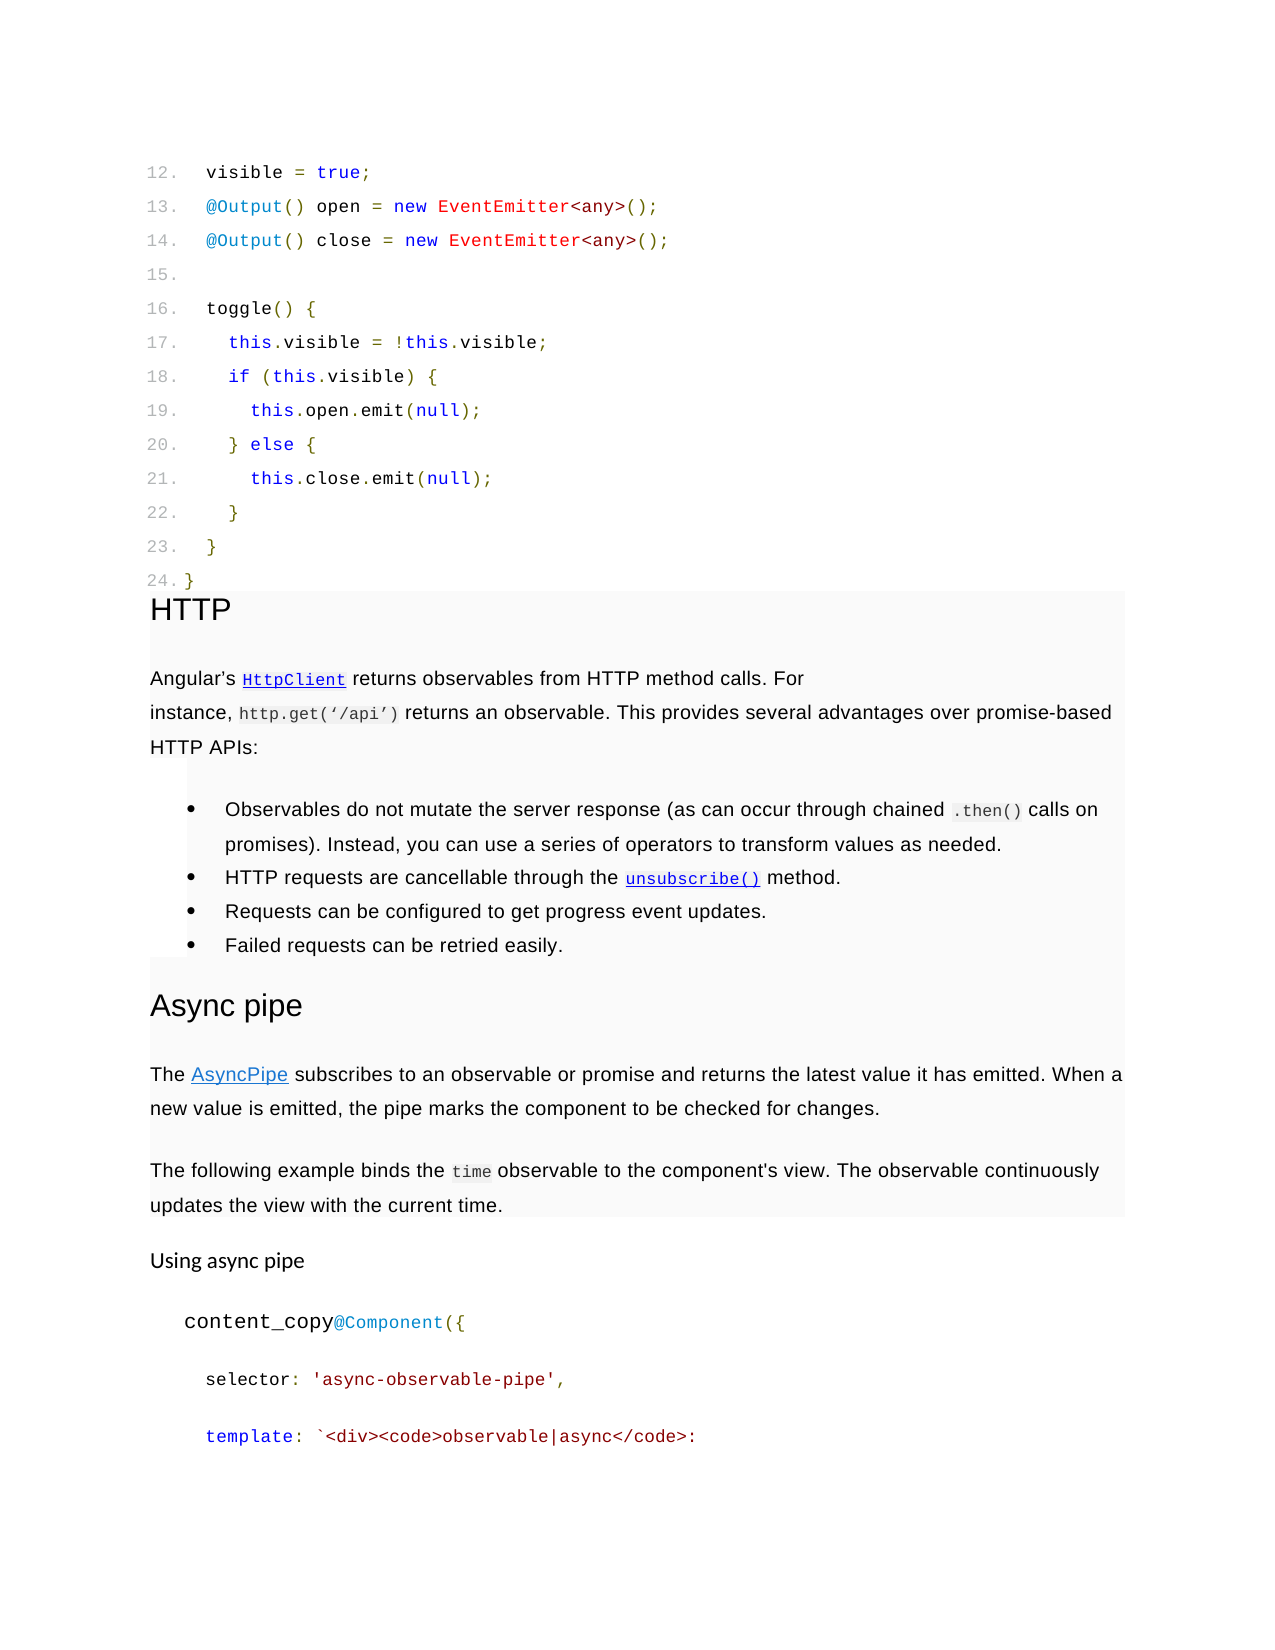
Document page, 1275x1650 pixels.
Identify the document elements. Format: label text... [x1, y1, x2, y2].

text content_copy@Component({ [184, 1301, 1091, 1334]
subtitle HTTP [150, 591, 1125, 627]
text The following example binds the time observable to the component's view. The observable continuously updates the view with the current time. [150, 1149, 1125, 1217]
list } [146, 489, 1091, 523]
list Requests can be configured to get progress event updates. [187, 889, 1125, 923]
list visible = true; [146, 150, 1091, 184]
text Using async pipe [150, 1246, 1125, 1274]
list this.visible = !this.visible; [146, 320, 1091, 354]
list Failed requests can be retried easily. [187, 923, 1125, 957]
list } else { [146, 422, 1091, 456]
list this.open.emit(null); [146, 388, 1091, 422]
list HTTP requests are cancellable through the unsubscribe() method. [187, 856, 1125, 889]
list @Output() close = new EventEmitter<any>(); [146, 218, 1091, 252]
list } [146, 523, 1091, 557]
text Angular’s HttpClient returns observables from HTTP method calls. For instance, http.get(‘/api’) returns an observable. This provides several advantages over promise-based HTTP APIs: [150, 657, 1125, 758]
text template: `<div><code>observable|async</code>: [184, 1414, 1091, 1448]
text selector: 'async-observable-pipe', [184, 1357, 1091, 1391]
list @Output() open = new EventEmitter<any>(); [146, 184, 1091, 218]
list toggle() { [146, 286, 1091, 320]
subtitle Async pipe [150, 987, 1125, 1022]
list this.close.emit(null); [146, 456, 1091, 489]
picture [334, 1318, 344, 1328]
list } [146, 557, 1091, 591]
text The AsyncPipe subscribes to an observable or promise and returns the latest value it has emitted. When a new value is emitted, the pipe marks the component to be checked for changes. [150, 1052, 1125, 1119]
list if (this.visible) { [146, 354, 1091, 388]
list Observables do not mutate the server response (as can occur through chained .then() calls on promises). Instead, you can use a series of operators to transform values as needed. [187, 788, 1125, 856]
